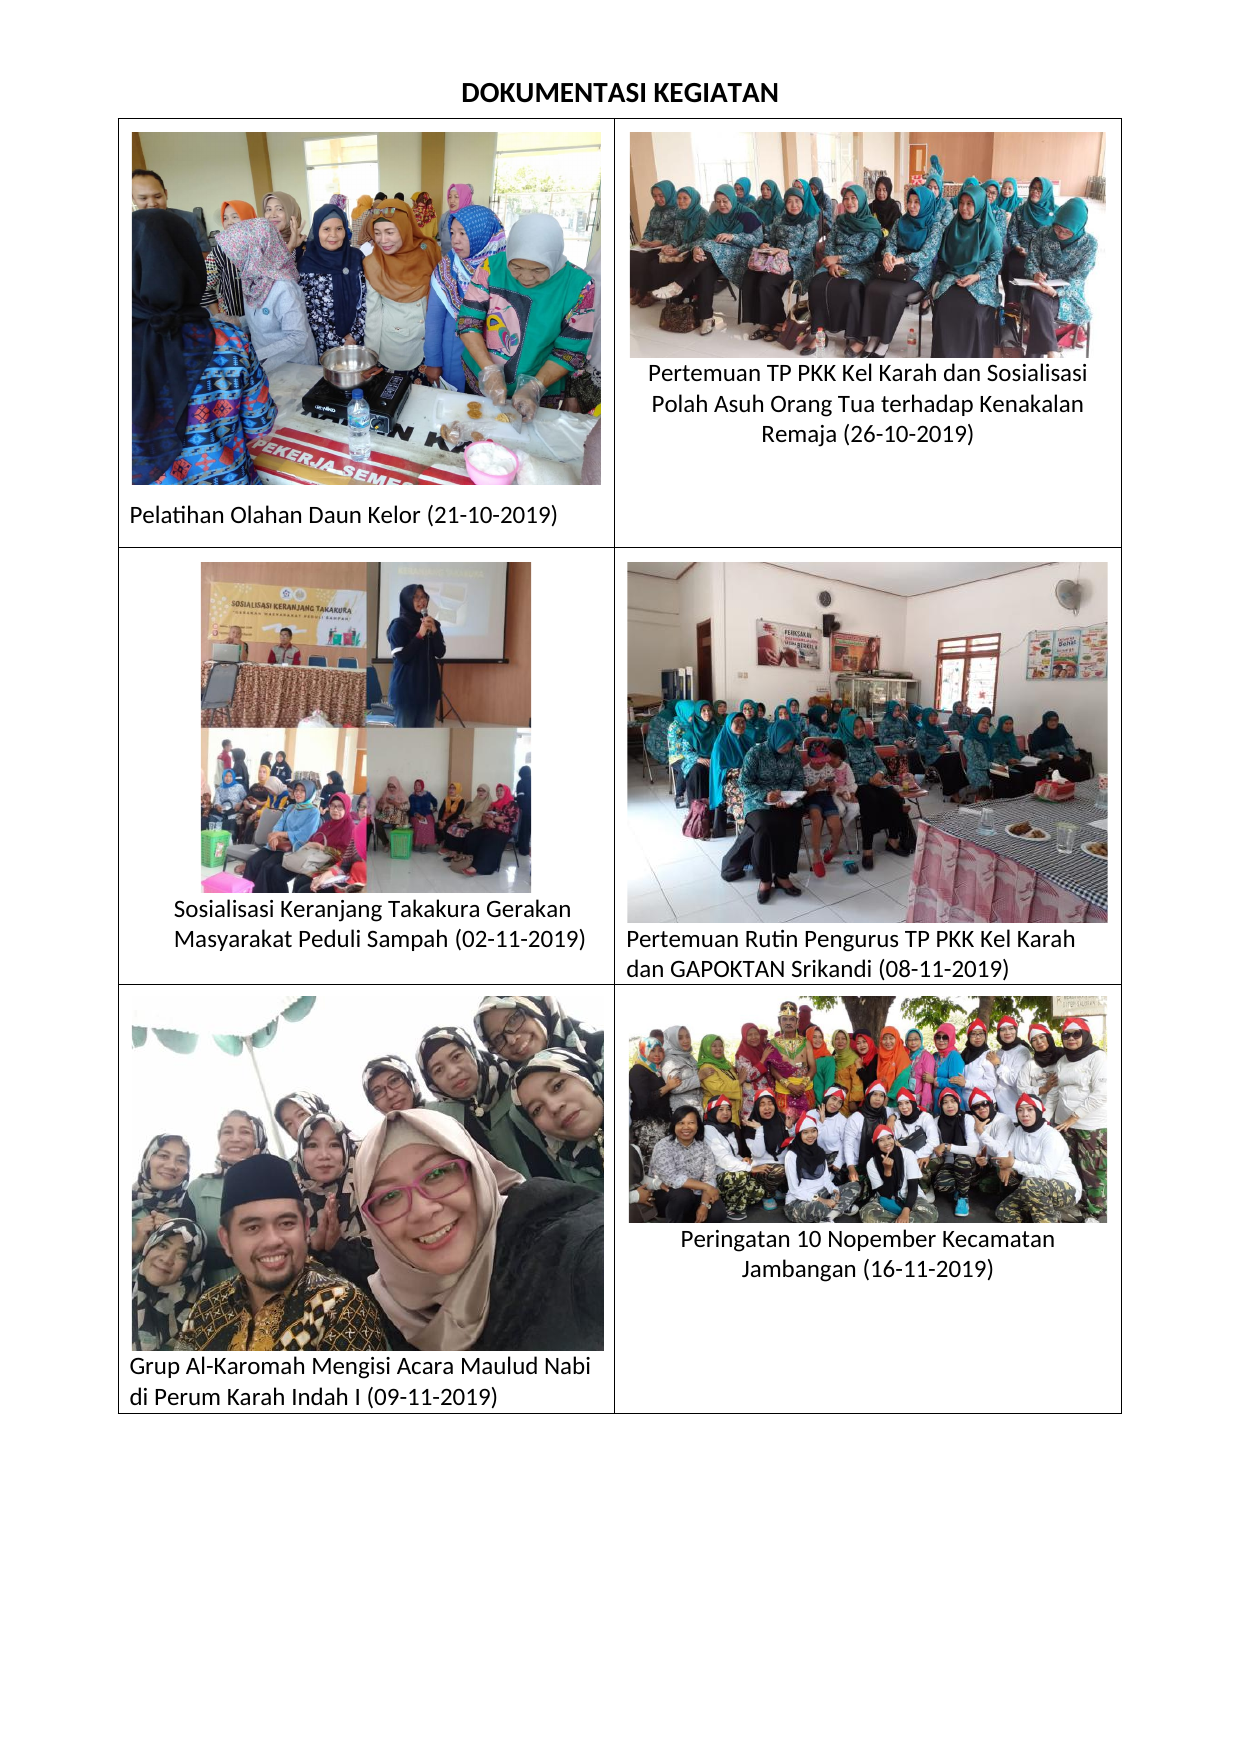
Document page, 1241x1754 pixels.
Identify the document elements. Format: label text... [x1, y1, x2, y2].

picture [131, 996, 604, 1351]
picture [629, 132, 1106, 358]
picture [627, 562, 1108, 923]
table_cell Pertemuan Rutin Pengurus TP PKK Kel Karah dan GAPOKTAN Srikandi (08-11-2019) [615, 548, 1121, 984]
picture [628, 996, 1108, 1223]
picture [131, 132, 601, 485]
table_cell Peringatan 10 Nopember Kecamatan Jambangan (16-11-2019) [615, 985, 1121, 1413]
picture [200, 562, 532, 893]
table_cell Grup Al-Karomah Mengisi Acara Maulud Nabi di Perum Karah Indah I (09-11-2019) [119, 985, 614, 1413]
table_cell Pelatihan Olahan Daun Kelor (21-10-2019) [119, 119, 614, 547]
table_cell Pertemuan TP PKK Kel Karah dan Sosialisasi Polah Asuh Orang Tua terhadap Kenakalan Remaja (26-10-2019) [615, 119, 1121, 547]
table_cell Sosialisasi Keranjang Takakura Gerakan Masyarakat Peduli Sampah (02-11-2019) [119, 548, 614, 984]
